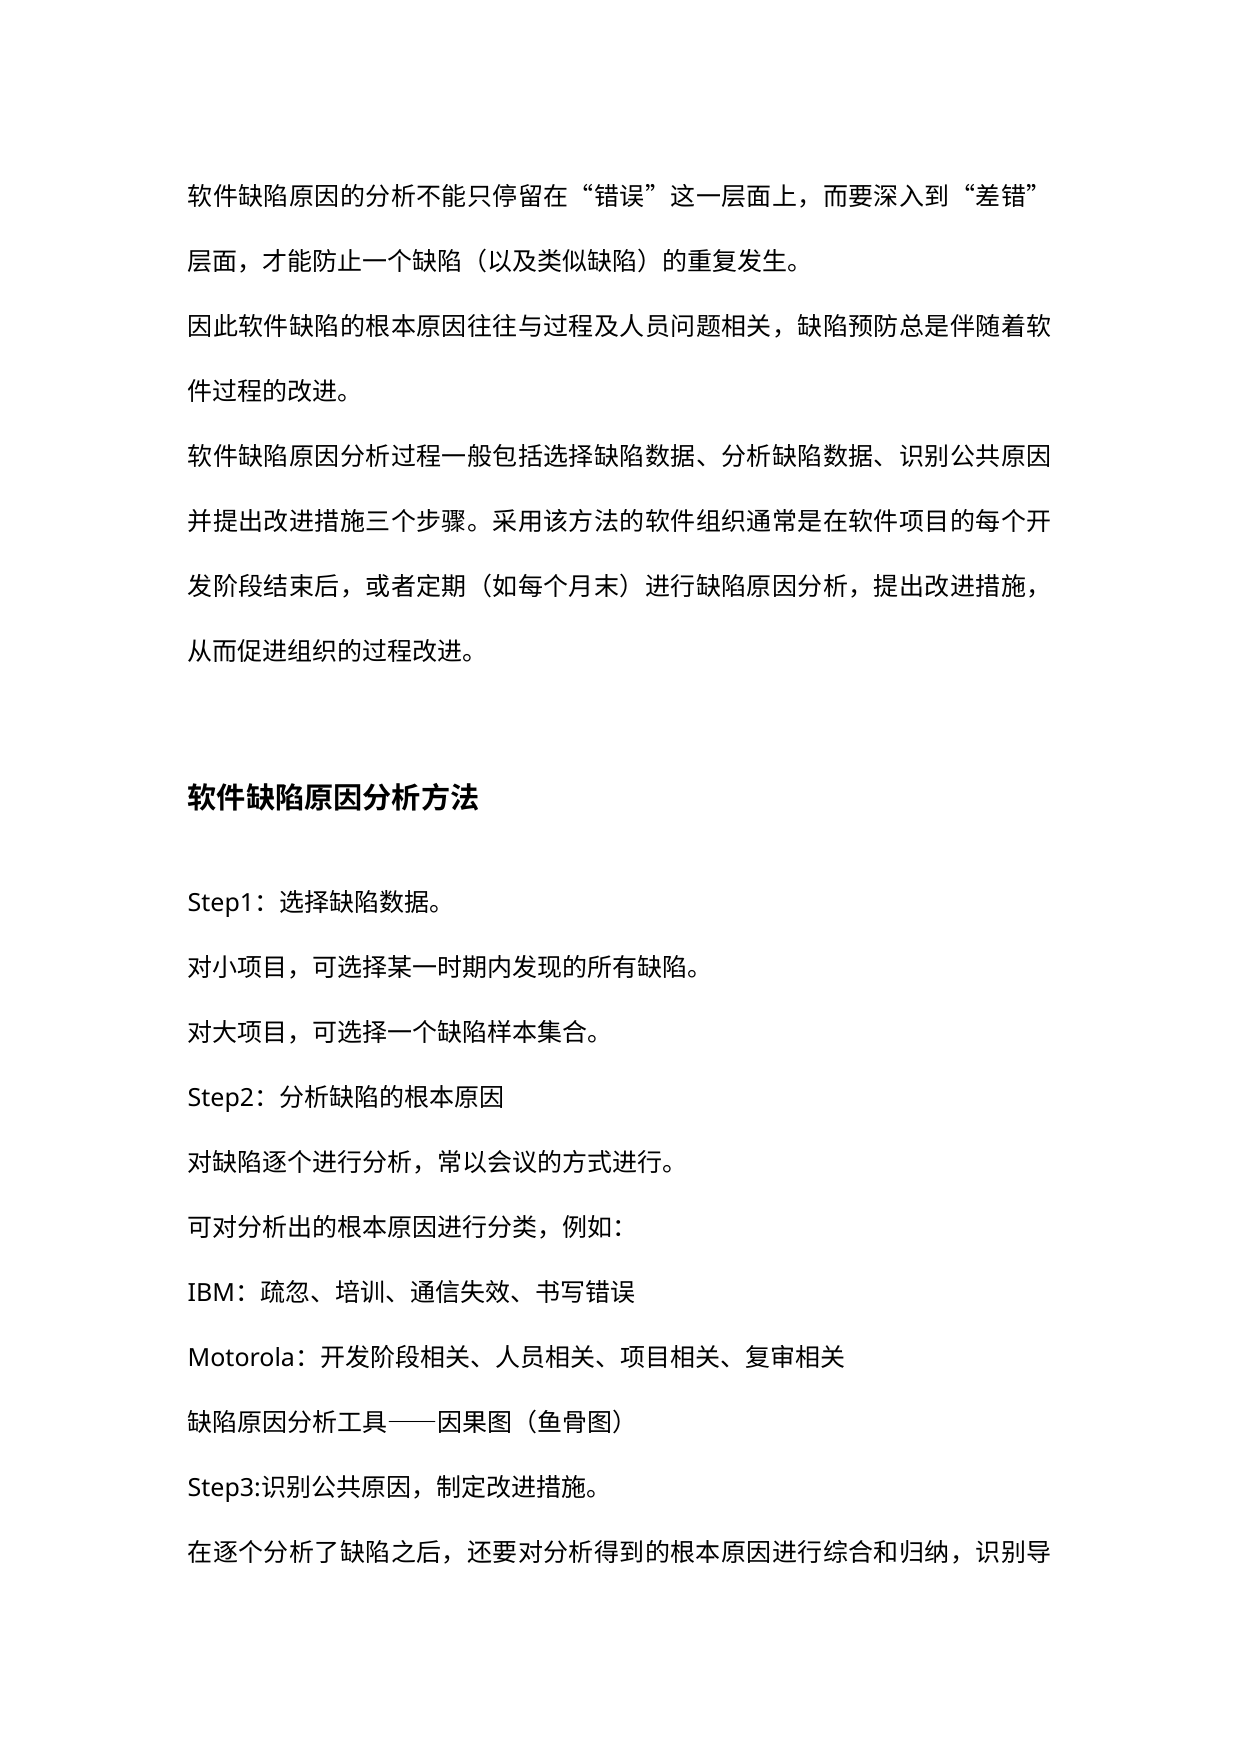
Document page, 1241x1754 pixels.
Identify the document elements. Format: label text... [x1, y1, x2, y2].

text 对缺陷逐个进行分析，常以会议的方式进行。 [187, 1128, 1053, 1193]
text 可对分析出的根本原因进行分类，例如： [187, 1193, 1053, 1258]
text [187, 1518, 1053, 1583]
subtitle 软件缺陷原因分析方法 [187, 763, 1053, 828]
text 缺陷原因分析工具——因果图（鱼骨图） [187, 1388, 1053, 1453]
text Step2：分析缺陷的根本原因 [187, 1063, 1053, 1128]
text Step1：选择缺陷数据。 [187, 868, 1053, 933]
text Step3:识别公共原因，制定改进措施。 [187, 1453, 1053, 1518]
text 软件缺陷原因分析过程一般包括选择缺陷数据、分析缺陷数据、识别公共原因并提出改进措施三个步骤。采用该方法的软件组织通常是在软件项目的每个开发阶段结束后，或者定期（如每个月末）进行缺陷原因分析，提出改进措施，从而促进组织的过程改进。 [187, 422, 1053, 682]
text 因此软件缺陷的根本原因往往与过程及人员问题相关，缺陷预防总是伴随着软件过程的改进。 [187, 292, 1053, 422]
text 软件缺陷原因的分析不能只停留在“错误”这一层面上，而要深入到“差错”层面，才能防止一个缺陷（以及类似缺陷）的重复发生。 [187, 162, 1053, 292]
text Motorola：开发阶段相关、人员相关、项目相关、复审相关 [187, 1323, 1053, 1388]
text 对小项目，可选择某一时期内发现的所有缺陷。 [187, 933, 1053, 998]
text IBM：疏忽、培训、通信失效、书写错误 [187, 1258, 1053, 1323]
text 对大项目，可选择一个缺陷样本集合。 [187, 998, 1053, 1063]
